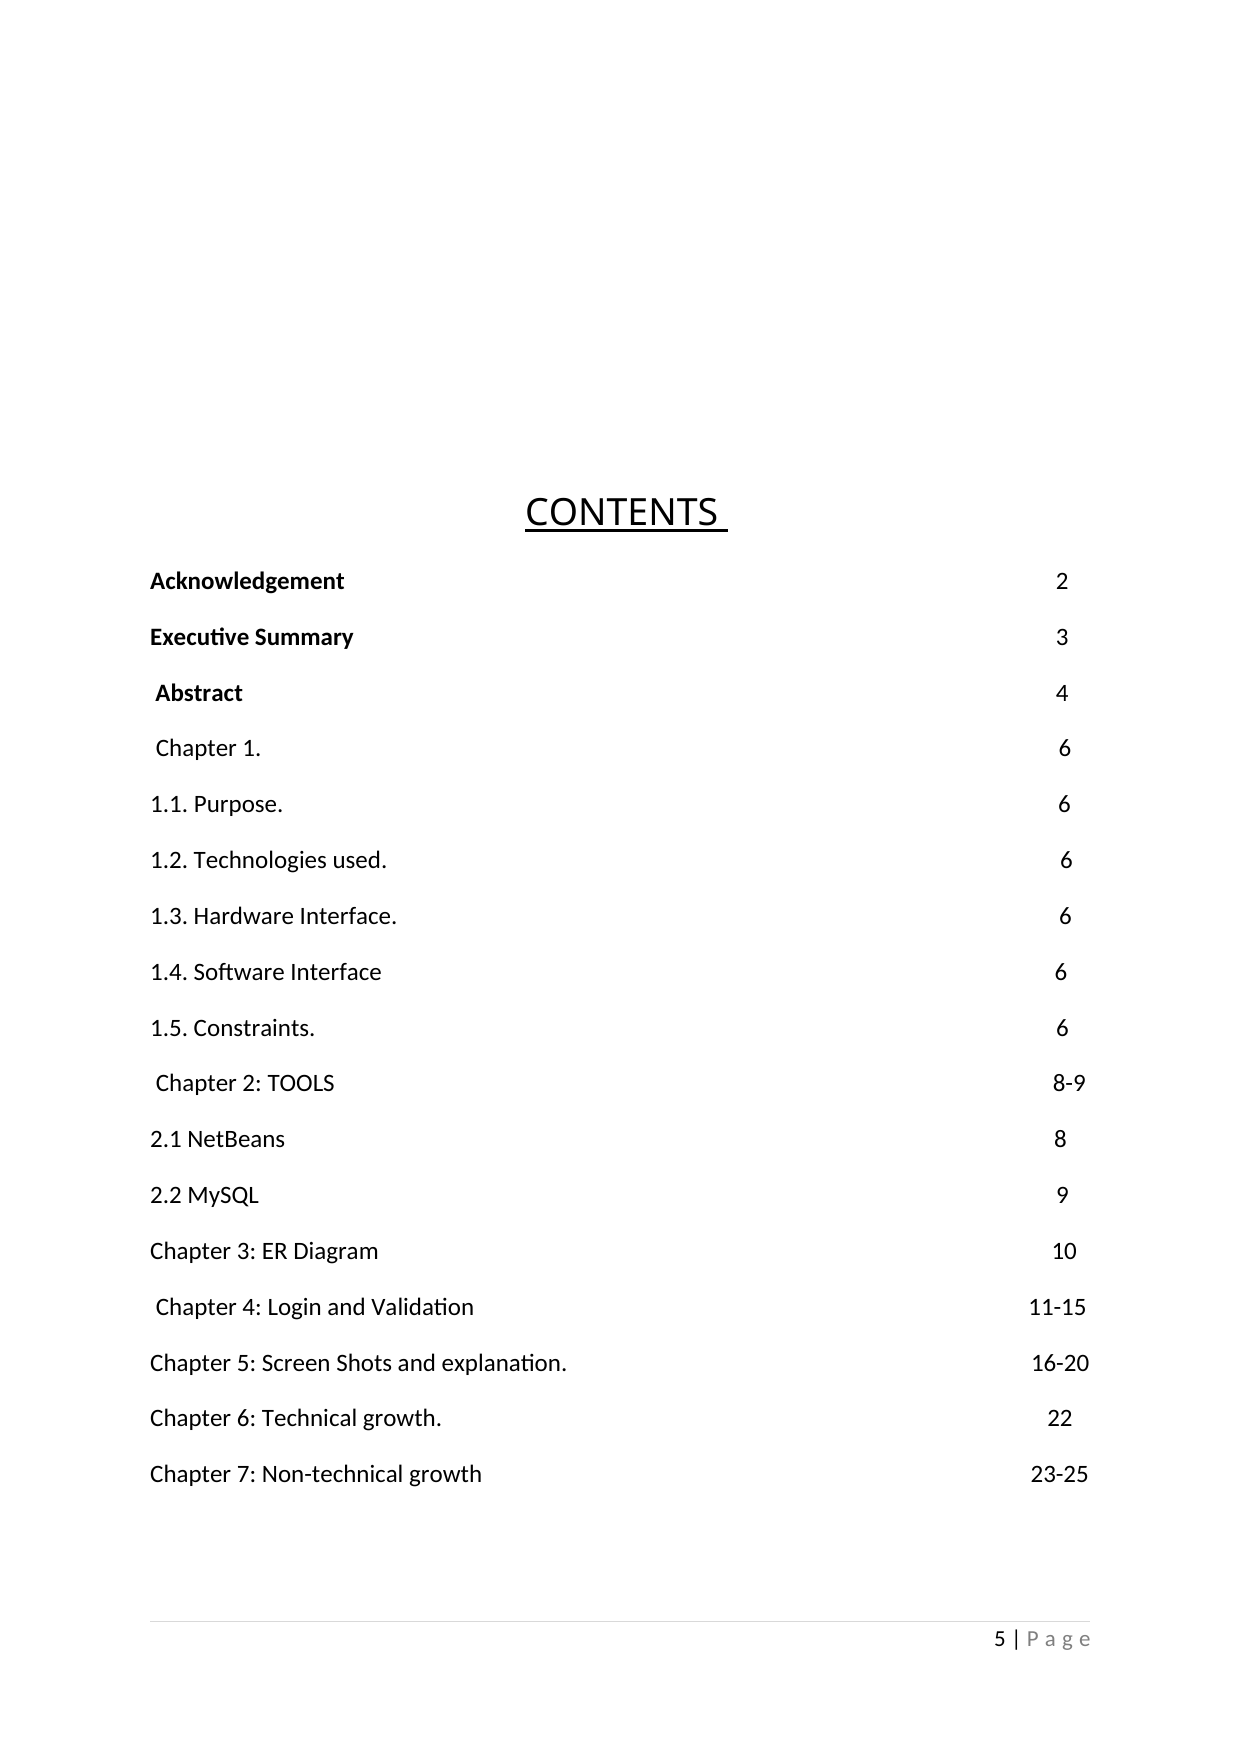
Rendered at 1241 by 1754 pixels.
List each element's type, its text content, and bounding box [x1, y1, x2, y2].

text Abstract 4 [150, 677, 1090, 707]
text 2.1 NetBeans 8 [150, 1123, 1090, 1154]
text 1.3. Hardware Interface. 6 [150, 900, 1090, 931]
list Purpose. 6 [150, 788, 1090, 819]
text Executive Summary 3 [150, 621, 1090, 651]
text Chapter 7: Non-technical growth 23-25 [150, 1458, 1090, 1489]
text Chapter 1. 6 [150, 733, 1090, 763]
text 1.2. Technologies used. 6 [150, 844, 1090, 875]
text CONTENTS [450, 486, 1090, 537]
text Chapter 4: Login and Validation 11-15 [150, 1291, 1090, 1321]
text Chapter 6: Technical growth. 22 [150, 1403, 1090, 1433]
text 1.4. Software Interface 6 [150, 956, 1090, 986]
text Chapter 2: TOOLS 8-9 [150, 1068, 1090, 1098]
text 1.5. Constraints. 6 [150, 1012, 1090, 1042]
text 2.2 MySQL 9 [150, 1179, 1090, 1210]
text Chapter 5: Screen Shots and explanation. 16-20 [150, 1347, 1090, 1377]
text Acknowledgement 2 [150, 565, 1090, 596]
text Chapter 3: ER Diagram 10 [150, 1235, 1090, 1266]
